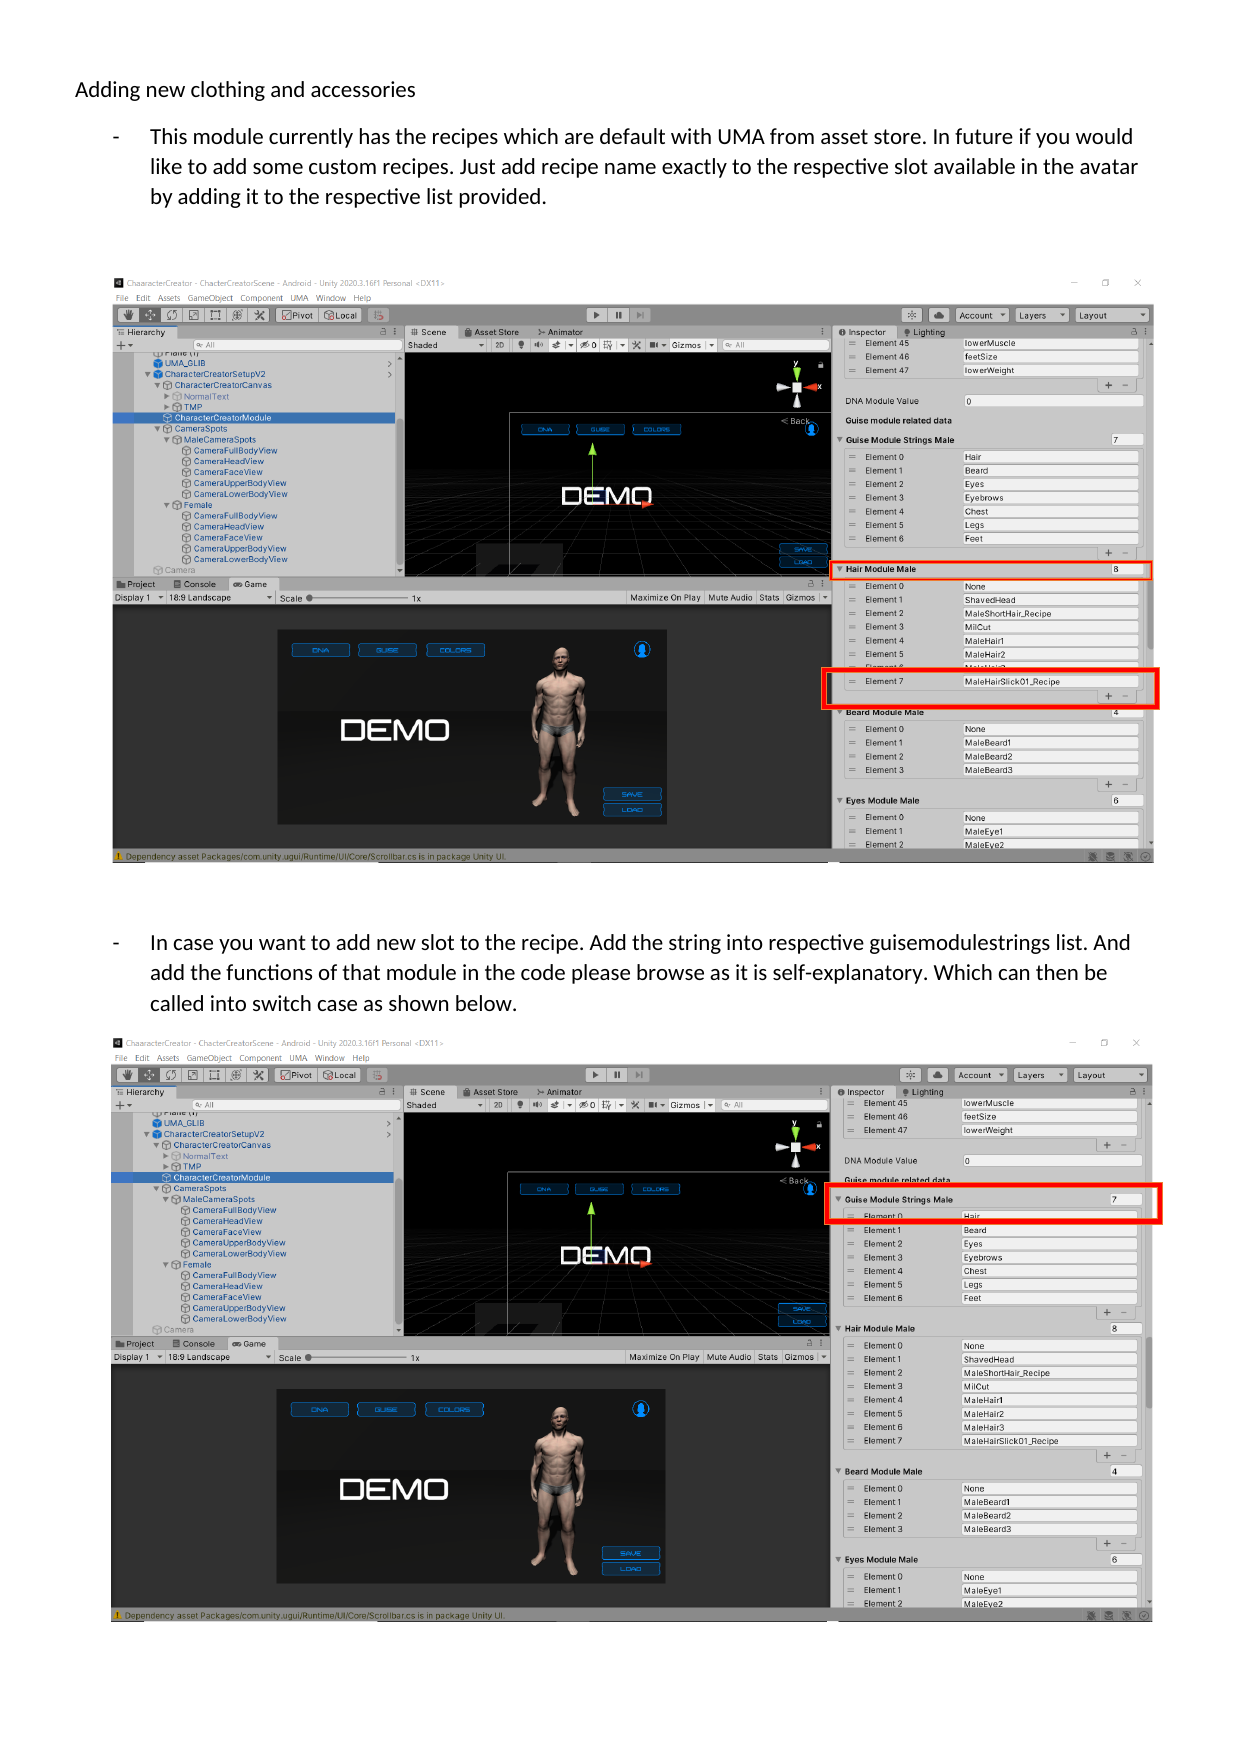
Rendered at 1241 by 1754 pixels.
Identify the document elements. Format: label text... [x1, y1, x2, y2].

picture [111, 1035, 1153, 1622]
list This module currently has the recipes which are default with UMA from asset store. In future if you would like to add some custom recipes. Just add recipe name exactly to the respective slot available in the avatar by adding it to the respective list provided. [112, 122, 1165, 210]
list In case you want to add new slot to the recipe. Add the string into respective guisemodulestrings list. And add the functions of that module in the code please browse as it is self-explanatory. Which can then be called into switch case as shown below. [112, 928, 1165, 1017]
picture [112, 276, 1154, 863]
picture [830, 1188, 1153, 1218]
text Adding new clothing and accessories [75, 75, 1165, 103]
picture [827, 673, 1153, 703]
